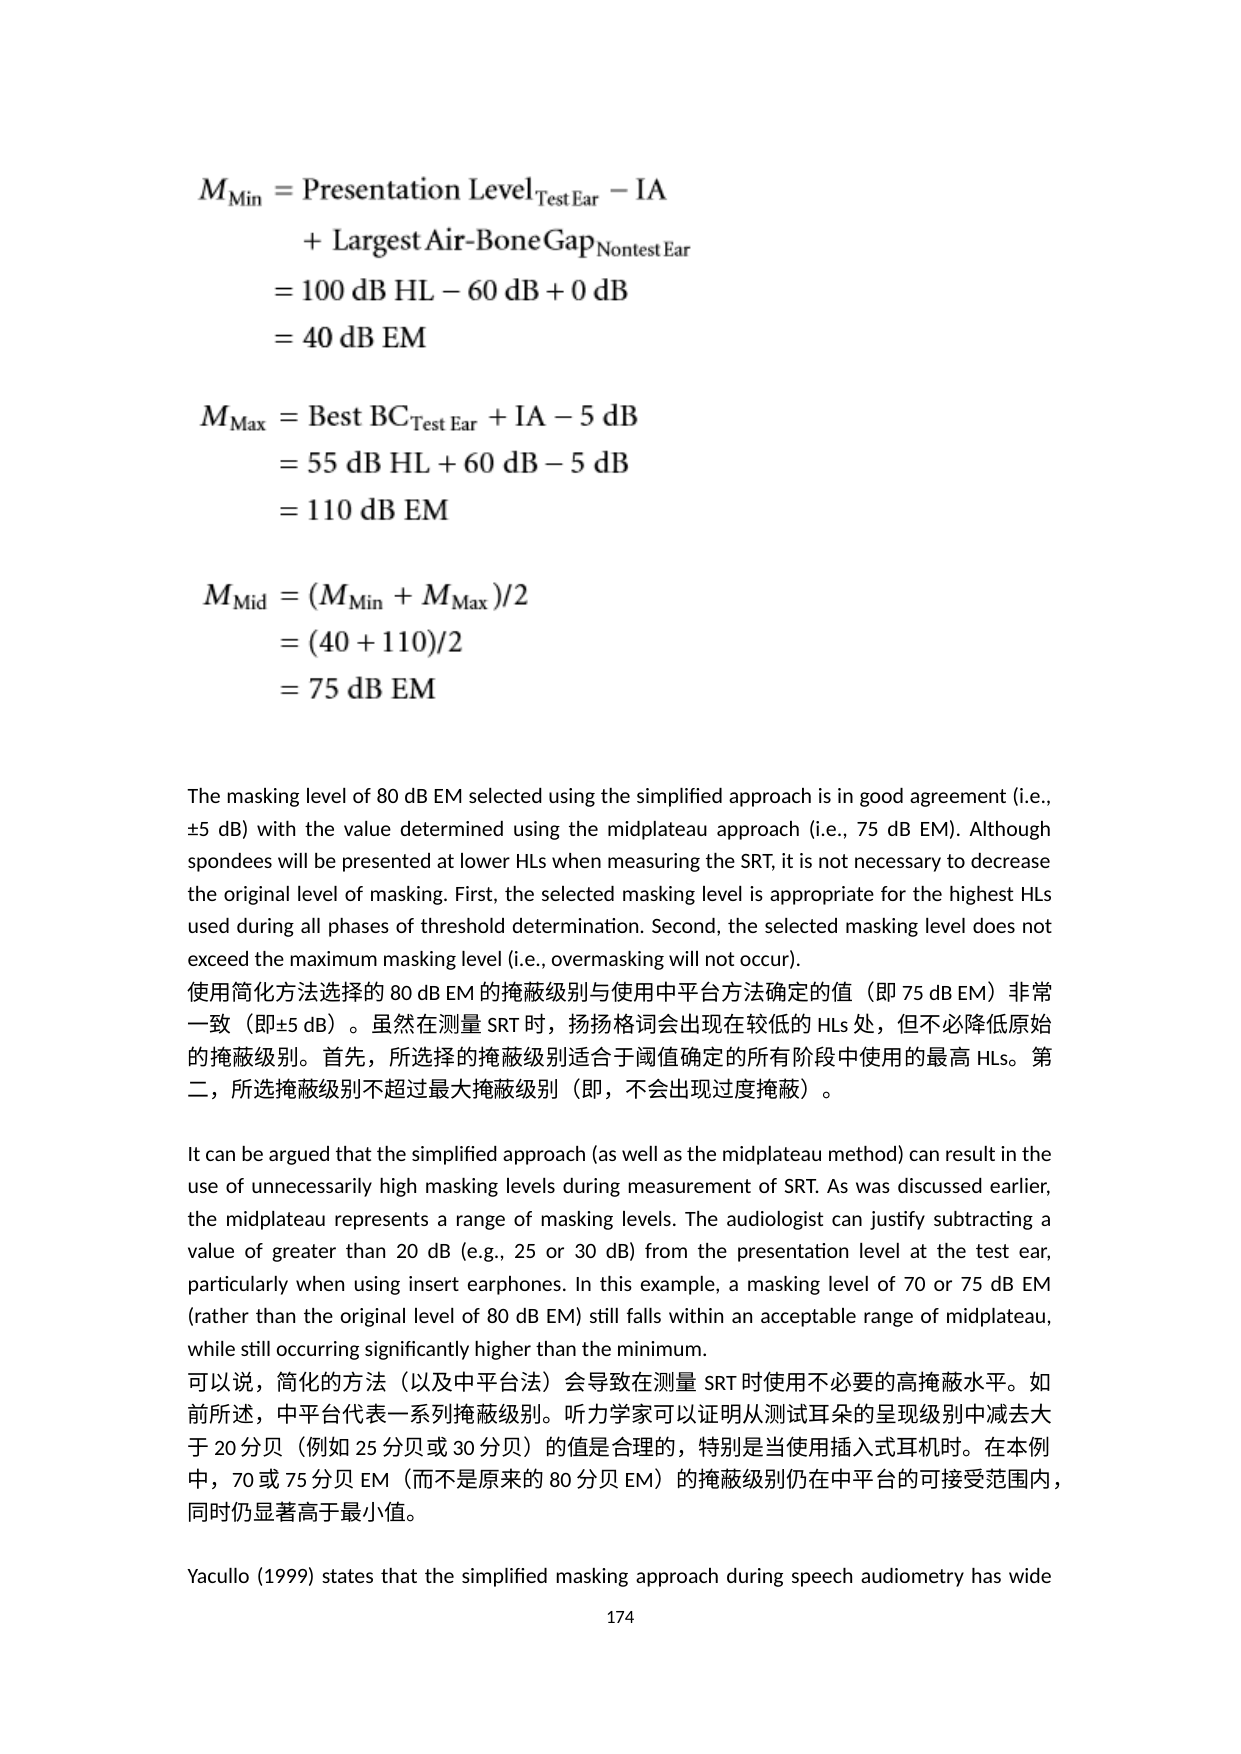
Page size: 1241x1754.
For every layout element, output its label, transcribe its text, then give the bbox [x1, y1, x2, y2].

text 使用简化方法选择的80 dB EM的掩蔽级别与使用中平台方法确定的值（即75 dB EM）非常一致（即±5 dB）。虽然在测量SRT时，扬扬格词会出现在较低的HLs处，但不必降低原始的掩蔽级别。首先，所选择的掩蔽级别适合于阈值确定的所有阶段中使用的最高HLs。第二，所选掩蔽级别不超过最大掩蔽级别（即，不会出现过度掩蔽）。 [187, 974, 1053, 1104]
text It can be argued that the simpliﬁed approach (as well as the midplateau method) can result in the use of unnecessarily high masking levels during measurement of SRT. As was discussed earlier, the midplateau represents a range of masking levels. The audiologist can justify subtracting a value of greater than 20 dB (e.g., 25 or 30 dB) from the presentation level at the test ear, particularly when using insert earphones. In this example, a masking level of 70 or 75 dB EM (rather than the original level of 80 dB EM) still falls within an acceptable range of midplateau, while still occurring signiﬁcantly higher than the minimum. [187, 1137, 1053, 1364]
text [187, 1559, 1053, 1592]
text 可以说，简化的方法（以及中平台法）会导致在测量SRT时使用不必要的高掩蔽水平。如前所述，中平台代表一系列掩蔽级别。听力学家可以证明从测试耳朵的呈现级别中减去大于20分贝（例如25分贝或30分贝）的值是合理的，特别是当使用插入式耳机时。在本例中，70或75分贝EM（而不是原来的80分贝EM）的掩蔽级别仍在中平台的可接受范围内，同时仍显著高于最小值。 [187, 1364, 1053, 1527]
picture [187, 162, 711, 713]
text The masking level of 80 dB EM selected using the simpliﬁed approach is in good agreement (i.e., ±5 dB) with the value determined using the midplateau approach (i.e., 75 dB EM). Although spondees will be presented at lower HLs when measuring the SRT, it is not necessary to decrease the original level of masking. First, the selected masking level is appropriate for the highest HLs used during all phases of threshold determination. Second, the selected masking level does not exceed the maximum masking level (i.e., overmasking will not occur). [187, 779, 1053, 974]
